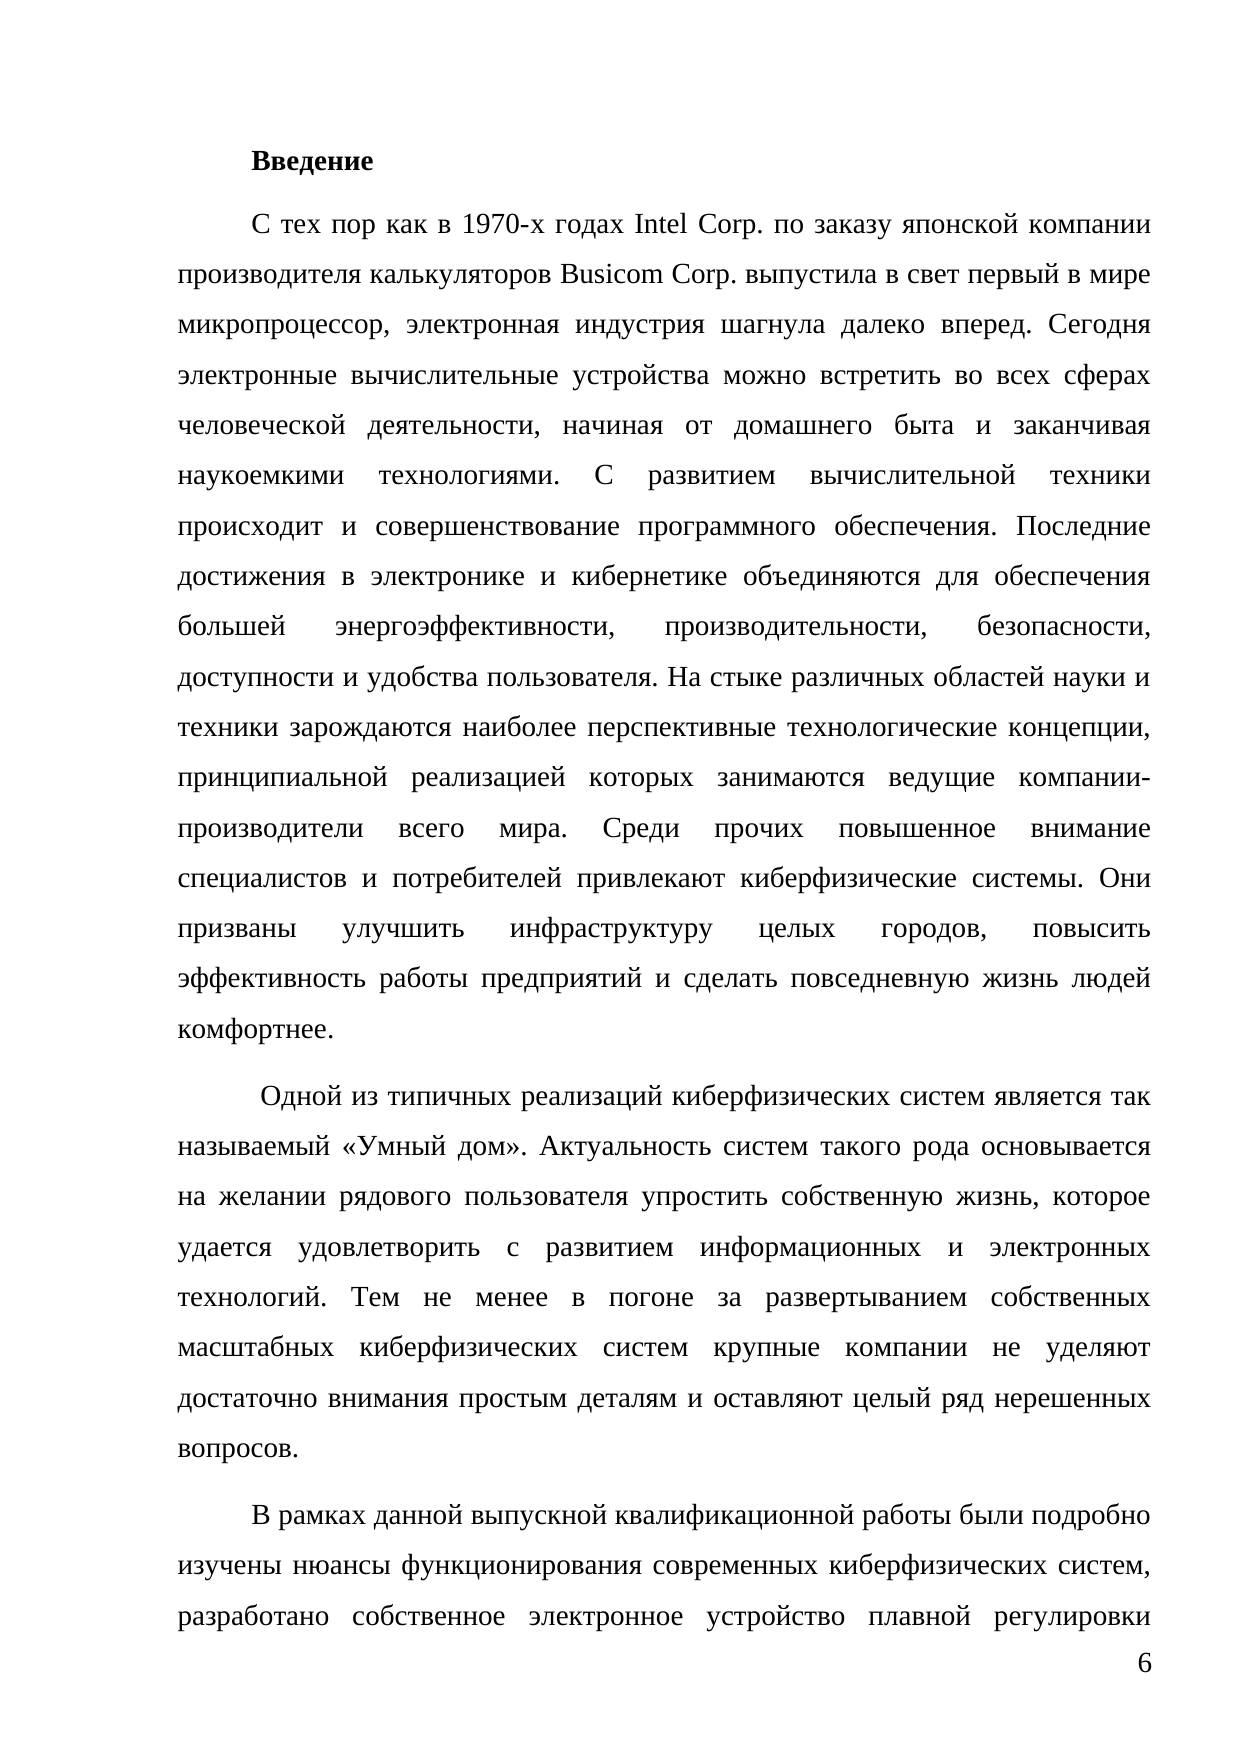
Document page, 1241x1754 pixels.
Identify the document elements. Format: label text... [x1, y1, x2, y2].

subtitle Введение [177, 143, 1152, 177]
text Одной из типичных реализаций киберфизических систем является так называемый «Умный дом». Актуальность систем такого рода основывается на желании рядового пользователя упростить собственную жизнь, которое удается удовлетворить с развитием информационных и электронных технологий. Тем не менее в погоне за развертыванием собственных масштабных киберфизических систем крупные компании не уделяют достаточно внимания простым деталям и оставляют целый ряд нерешенных вопросов. [177, 1078, 1152, 1464]
text С тех пор как в 1970-x годах Intel Corp. по заказу японской компании производителя калькуляторов Busicom Corp. выпустила в свет первый в мире микропроцессор, электронная индустрия шагнула далеко вперед. Сегодня электронные вычислительные устройства можно встретить во всех сферах человеческой деятельности, начиная от домашнего быта и заканчивая наукоемкими технологиями. С развитием вычислительной техники происходит и совершенствование программного обеспечения. Последние достижения в электронике и кибернетике объединяются для обеспечения большей энергоэффективности, производительности, безопасности, доступности и удобства пользователя. На стыке различных областей науки и техники зарождаются наиболее перспективные технологические концепции, принципиальной реализацией которых занимаются ведущие компании-производители всего мира. Среди прочих повышенное внимание специалистов и потребителей привлекают киберфизические системы. Они призваны улучшить инфраструктуру целых городов, повысить эффективность работы предприятий и сделать повседневную жизнь людей комфортнее. [177, 206, 1152, 1044]
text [177, 1497, 1152, 1631]
